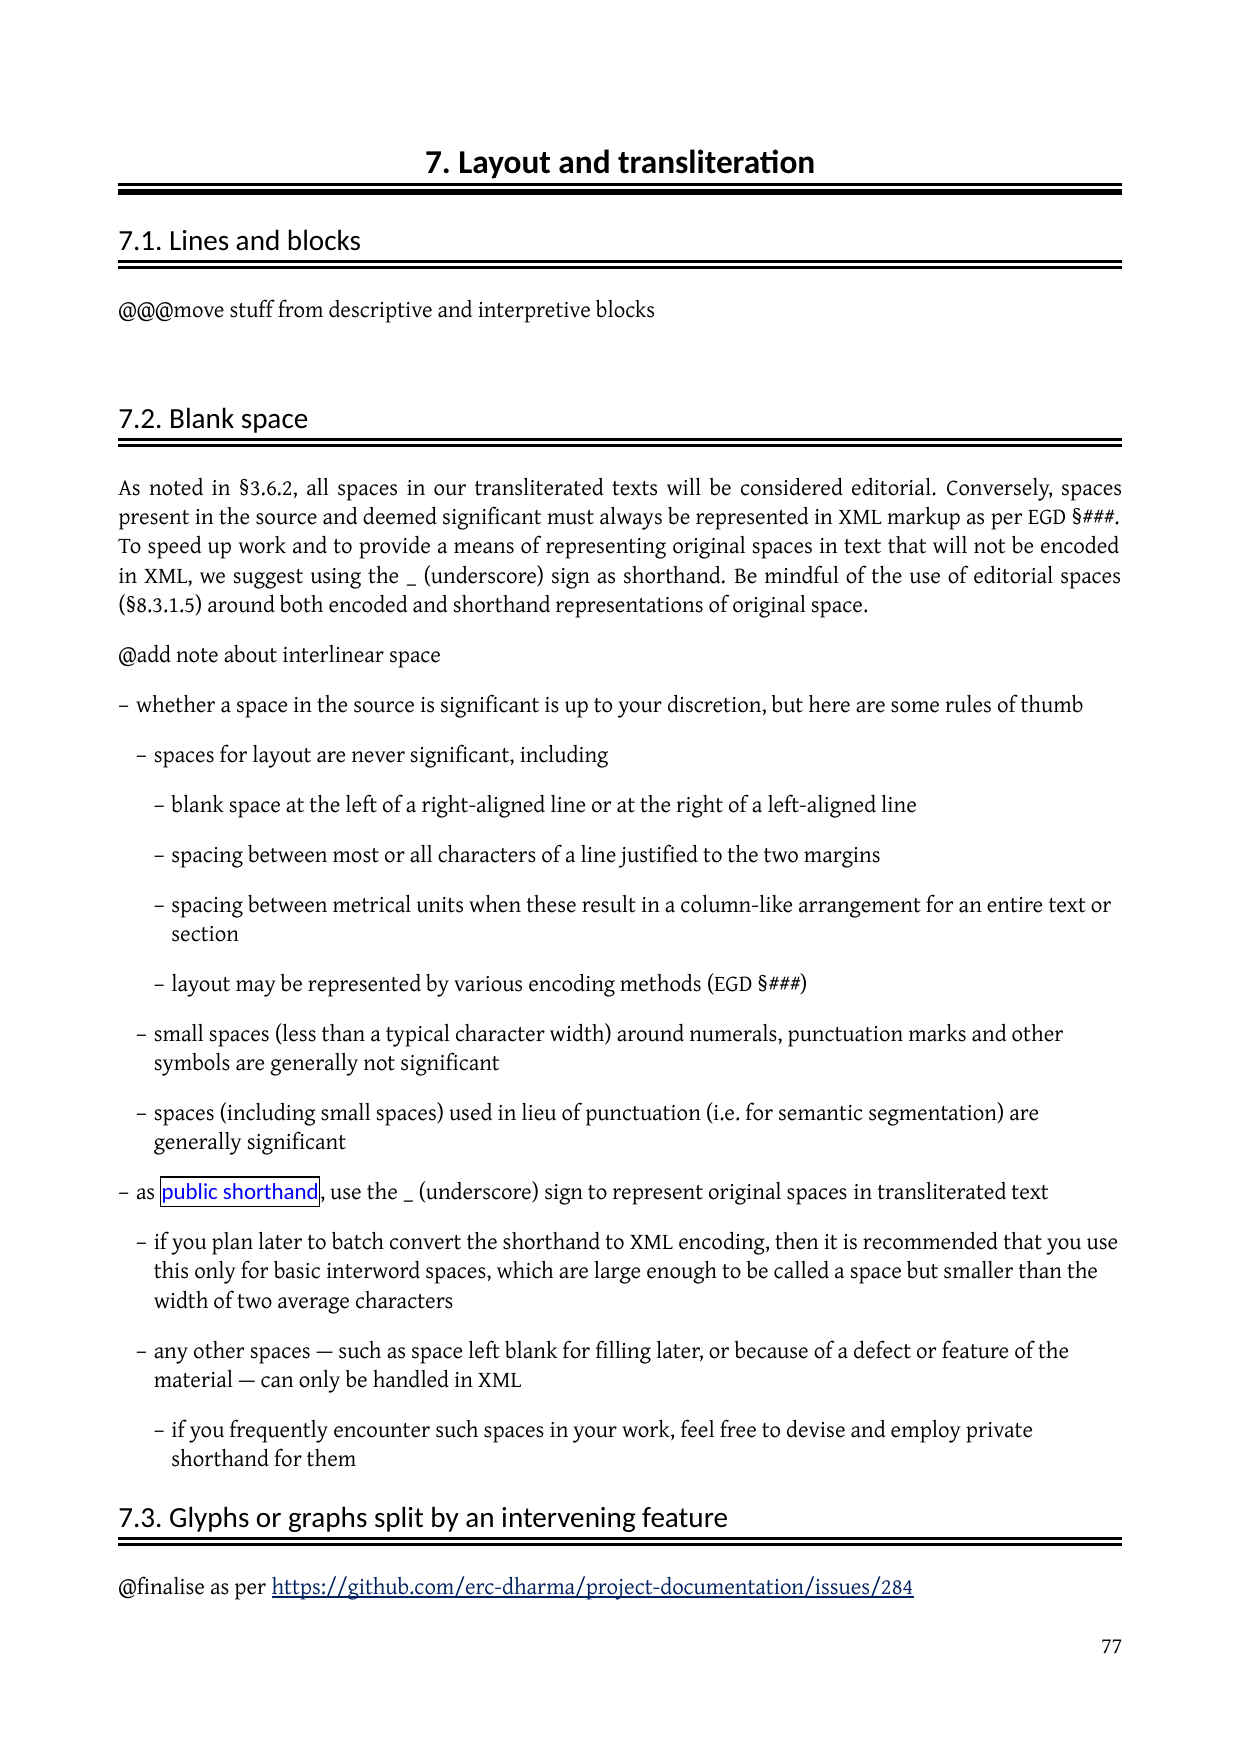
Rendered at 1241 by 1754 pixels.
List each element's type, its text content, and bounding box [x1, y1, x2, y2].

subtitle Glyphs or graphs split by an intervening feature [118, 1497, 1122, 1537]
list layout may be represented by various encoding methods (EGD §###) [153, 968, 1122, 997]
subtitle Blank space [118, 398, 1122, 438]
list if you plan later to batch convert the shorthand to XML encoding, then it is recommended that you use this only for basic interword spaces, which are large enough to be called a space but smaller than the width of two average characters [136, 1226, 1122, 1314]
text @finalise as per https://github.com/erc-dharma/project-documentation/issues/284 [118, 1571, 1122, 1600]
text As noted in §3.6.2, all spaces in our transliterated texts will be considered editorial. Conversely, spaces present in the source and deemed significant must always be represented in XML markup as per EGD §###. To speed up work and to provide a means of representing original spaces in text that will not be encoded in XML, we suggest using the _ (underscore) sign as shorthand. Be mindful of the use of editorial spaces (§8.3.1.5) around both encoded and shorthand representations of original space. [118, 472, 1122, 618]
list spacing between most or all characters of a line justified to the two margins [153, 839, 1122, 868]
subtitle Lines and blocks [118, 220, 1122, 260]
list as public shorthand, use the _ (underscore) sign to represent original spaces in transliterated text [320, 1176, 1122, 1206]
subtitle Layout and transliteration [118, 143, 1122, 183]
list spaces for layout are never significant, including [136, 739, 1122, 768]
text @@@move stuff from descriptive and interpretive blocks [118, 294, 1122, 323]
list whether a space in the source is significant is up to your discretion, but here are some rules of thumb [118, 689, 1122, 718]
list small spaces (less than a typical character width) around numerals, punctuation marks and other symbols are generally not significant [136, 1018, 1122, 1076]
list if you frequently encounter such spaces in your work, feel free to devise and employ private shorthand for them [153, 1414, 1122, 1472]
list blank space at the left of a right-aligned line or at the right of a left-aligned line [153, 789, 1122, 818]
list spacing between metrical units when these result in a column-like arrangement for an entire text or section [153, 889, 1122, 947]
list spaces (including small spaces) used in lieu of punctuation (i.e. for semantic segmentation) are generally significant [136, 1097, 1122, 1156]
list any other spaces — such as space left blank for filling later, or because of a defect or feature of the material — can only be handled in XML [136, 1335, 1122, 1393]
text @add note about interlinear space [118, 639, 1122, 668]
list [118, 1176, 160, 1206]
